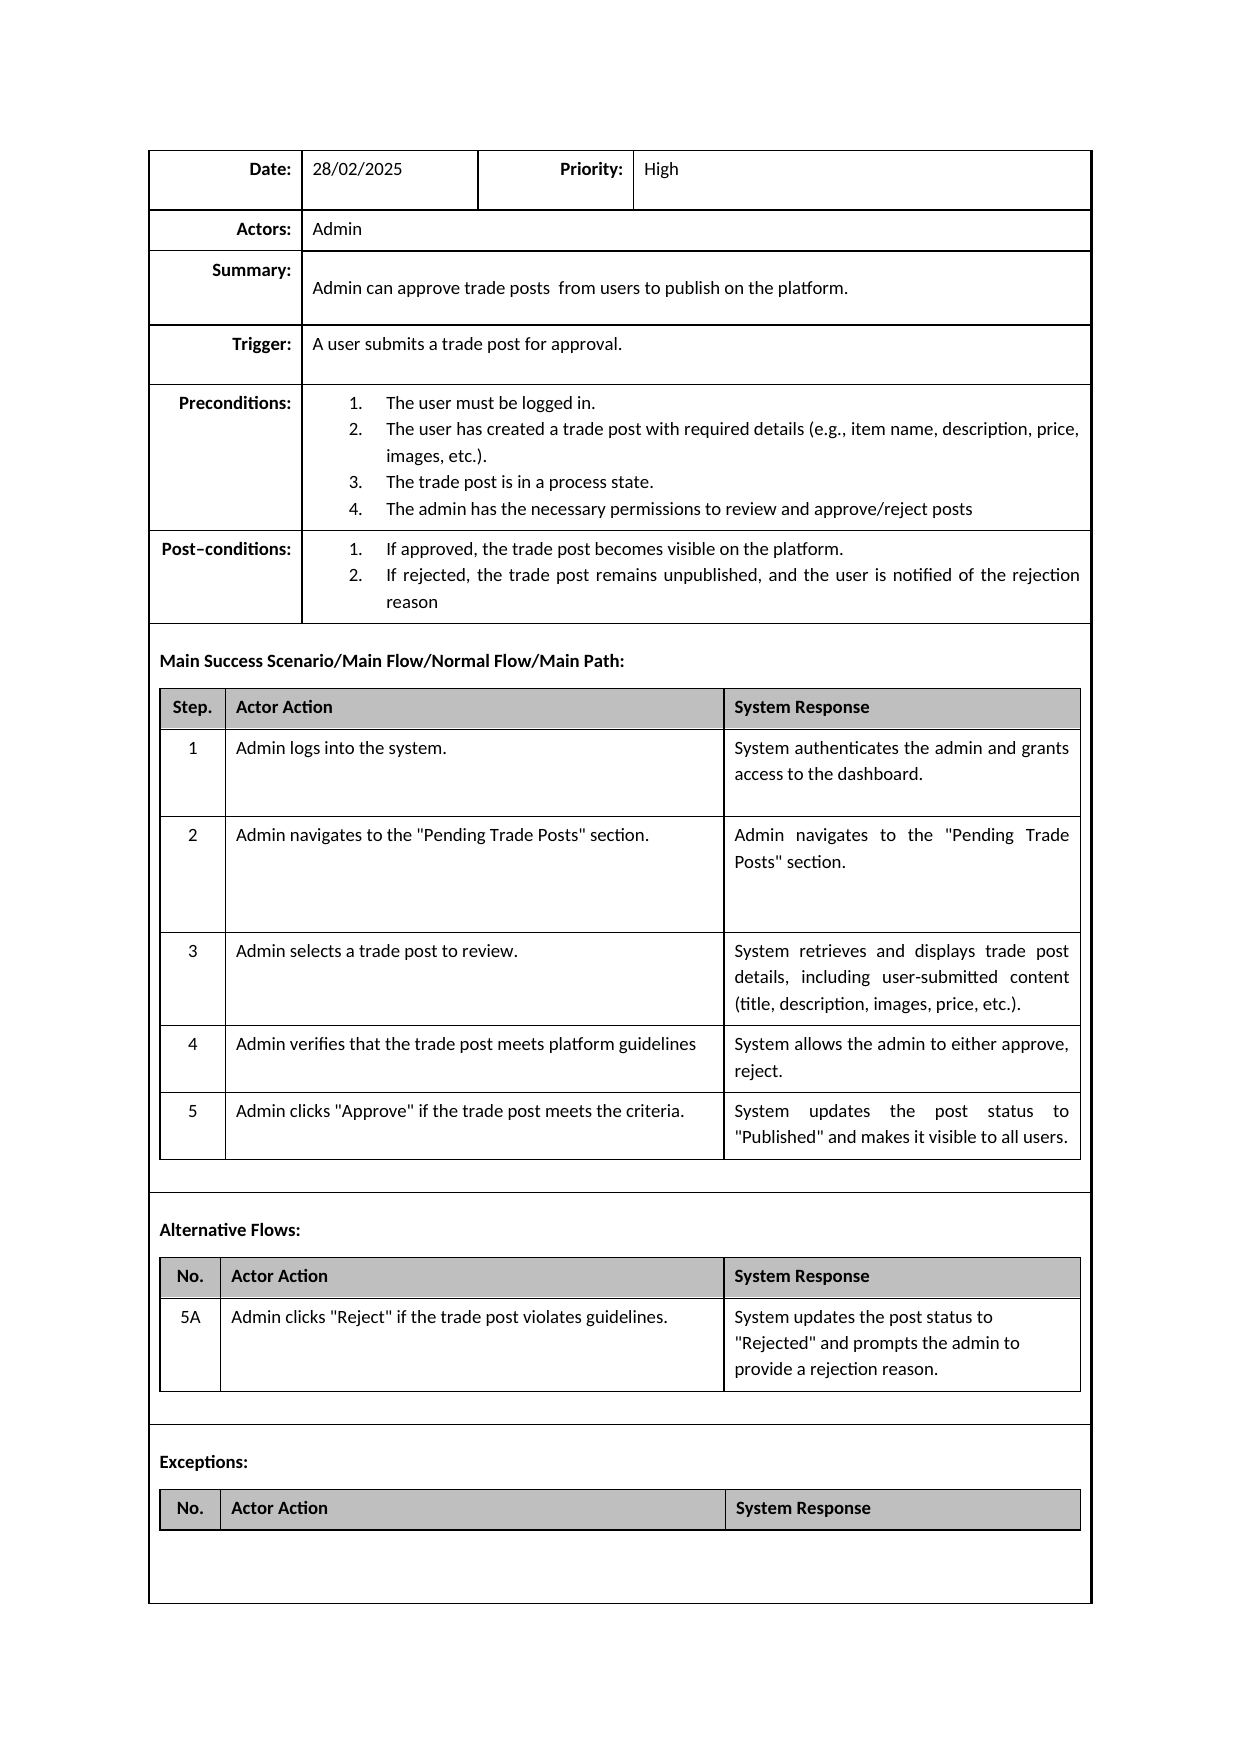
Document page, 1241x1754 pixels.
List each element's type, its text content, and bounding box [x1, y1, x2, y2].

table_cell Admin can approve trade posts from users to publish on the platform. [303, 252, 1090, 324]
table_cell Main Success Scenario/Main Flow/Normal Flow/Main Path: [150, 624, 1090, 1192]
table_cell A user submits a trade post for approval. [303, 326, 1090, 384]
table_cell Actors: [150, 211, 301, 250]
table_cell Trigger: [150, 326, 301, 384]
table_cell Summary: [150, 251, 301, 324]
table_cell Admin [303, 211, 1090, 250]
table_cell Preconditions: [150, 385, 301, 530]
table_cell High [634, 151, 1090, 209]
table_cell 28/02/2025 [303, 151, 477, 209]
table_cell Alternative Flows: [150, 1193, 1090, 1424]
table_cell The user must be logged in. The user has created a trade post with required details (e.g., item name, description, price, images, etc.). The trade post is in a process state. The admin has the necessary permissions to review and approve/reject posts [303, 385, 1090, 530]
table_cell Date: [150, 151, 301, 209]
table_cell Post–conditions: [150, 531, 301, 623]
table_cell If approved, the trade post becomes visible on the platform. If rejected, the trade post remains unpublished, and the user is notified of the rejection reason [303, 531, 1090, 623]
table_cell Exceptions: [150, 1425, 1090, 1603]
table_cell Priority: [479, 151, 633, 209]
